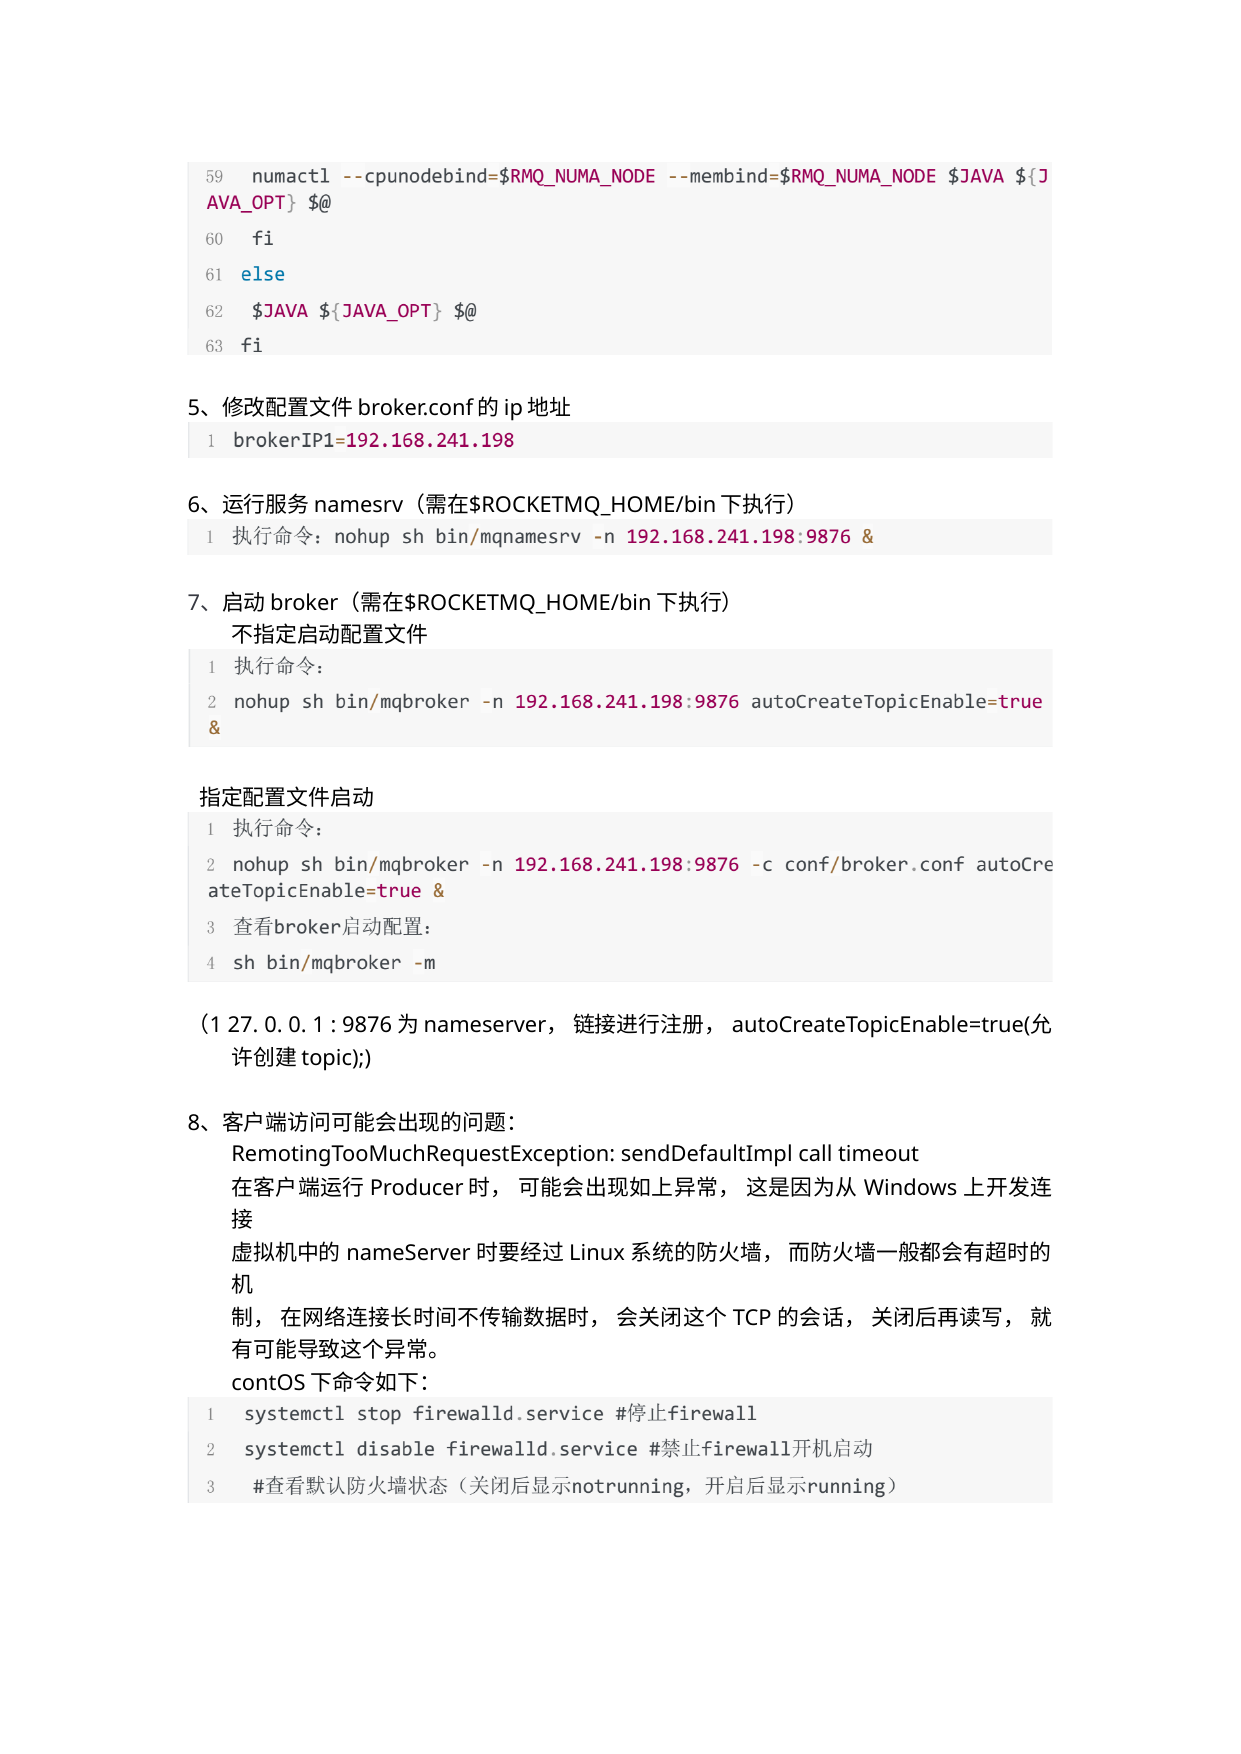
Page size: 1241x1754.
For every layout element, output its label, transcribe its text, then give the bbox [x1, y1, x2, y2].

text 6、运行服务namesrv（需在$ROCKETMQ_HOME/bin下执行） [187, 487, 1053, 519]
text （1 27. 0. 0. 1 : 9876为nameserver， 链接进行注册， autoCreateTopicEnable=true(允许创建topic);) [187, 1007, 1053, 1072]
picture [187, 812, 1053, 982]
picture [187, 649, 1053, 747]
picture [187, 1397, 1053, 1503]
picture [187, 519, 1053, 555]
text 8、客户端访问可能会出现的问题： RemotingTooMuchRequestException: sendDefaultImpl call timeout 在客户端运行Producer时， 可能会出现如上异常， 这是因为从 Windows 上开发连接 虚拟机中的 nameServer 时要经过 Linux 系统的防火墙， 而防火墙一般都会有超时的机 制， 在网络连接长时间不传输数据时， 会关闭这个 TCP 的会话， 关闭后再读写， 就有可能导致这个异常。 contOS下命令如下： [187, 1104, 1053, 1397]
text 5、修改配置文件broker.conf的ip地址 [187, 389, 1053, 422]
text 7、启动broker（需在$ROCKETMQ_HOME/bin下执行） 不指定启动配置文件 [187, 584, 1053, 649]
picture [187, 162, 1053, 355]
text 指定配置文件启动 [187, 779, 1053, 812]
picture [187, 422, 1053, 458]
